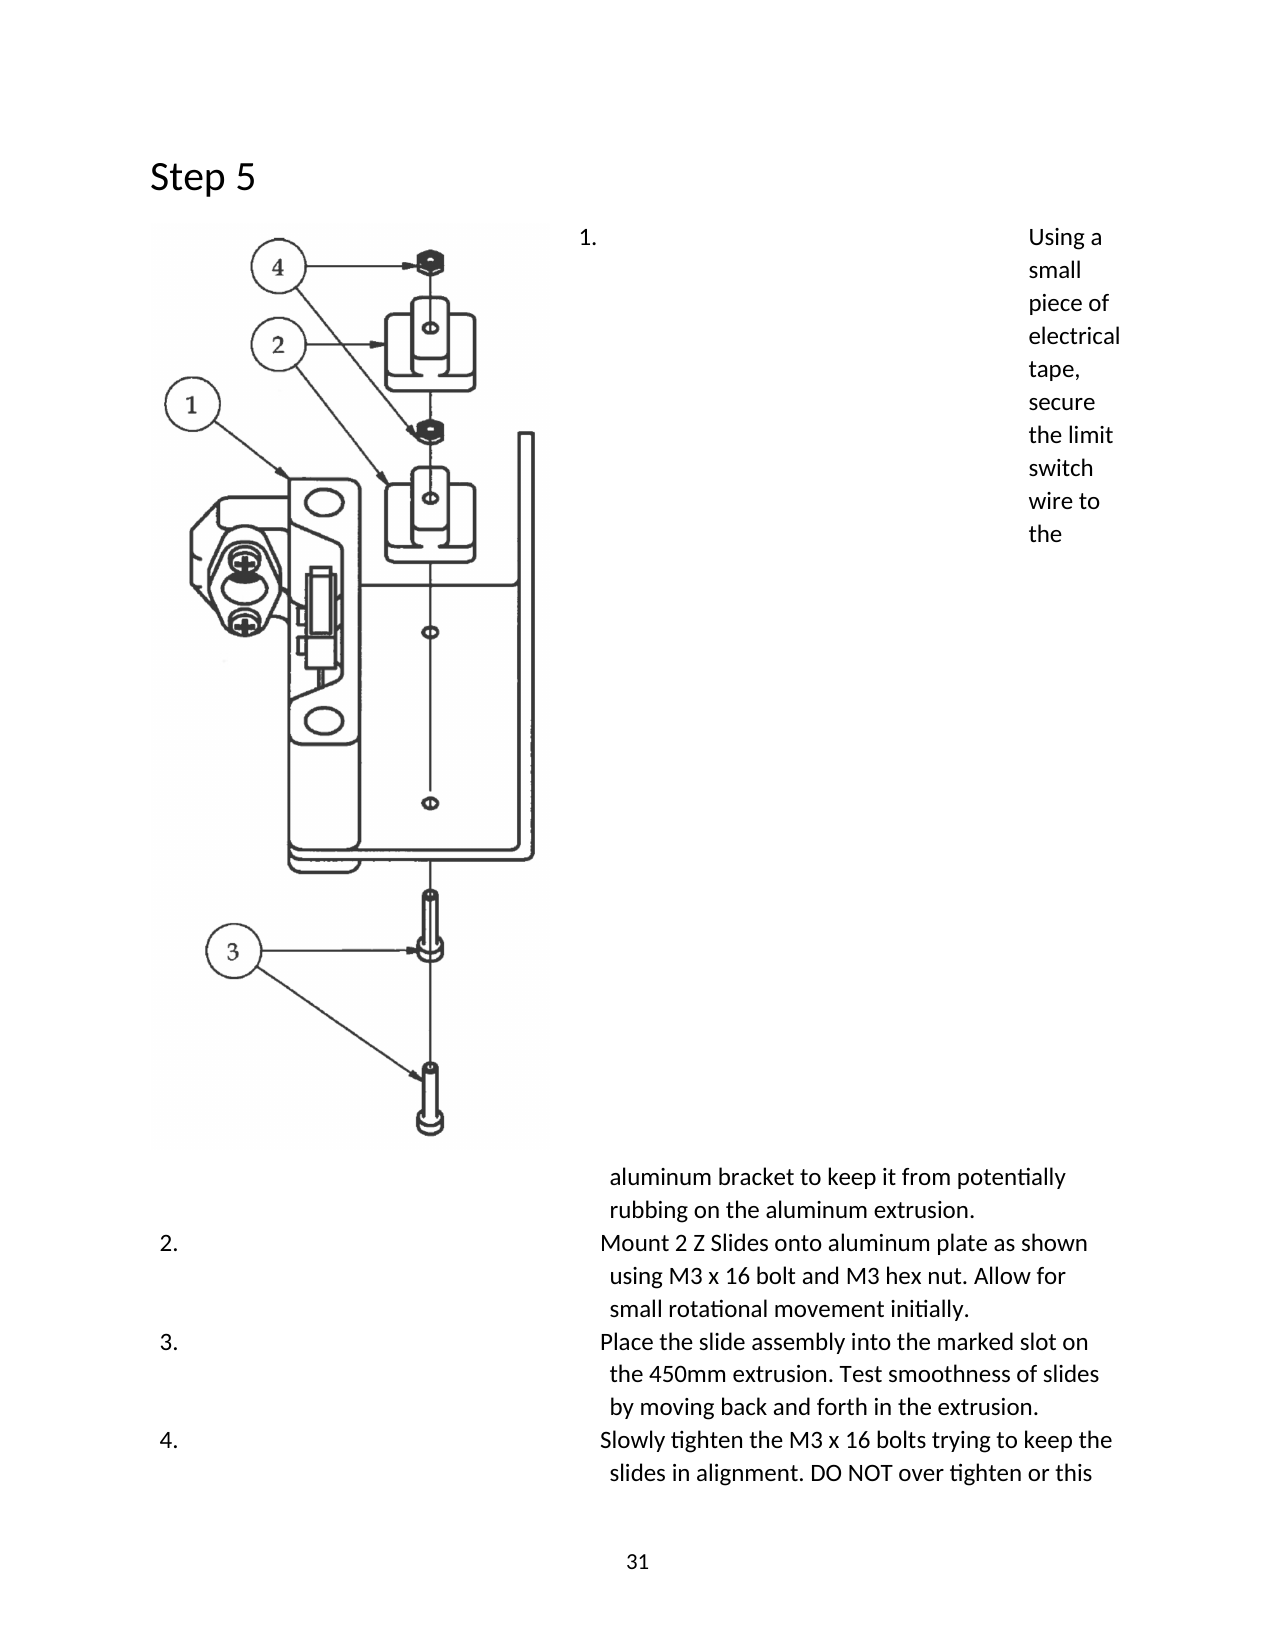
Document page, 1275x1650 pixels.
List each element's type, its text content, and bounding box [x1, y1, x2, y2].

subtitle 3. Place the slide assembly into the marked slot on the 450mm extrusion. Test smoothness of slides by moving back and forth in the extrusion. [159, 1254, 1125, 1351]
picture [150, 151, 550, 1076]
subtitle 2. Mount 2 Z Slides onto aluminum plate as shown using M3 x 16 bolt and M3 hex nut. Allow for small rotational movement initially. [159, 1155, 1125, 1252]
subtitle 4. Slowly tighten the M3 x 16 bolts trying to keep the slides in alignment. DO NOT over tighten or this will cause the UHMW slides to bow and restrict movement. [159, 1353, 1125, 1482]
